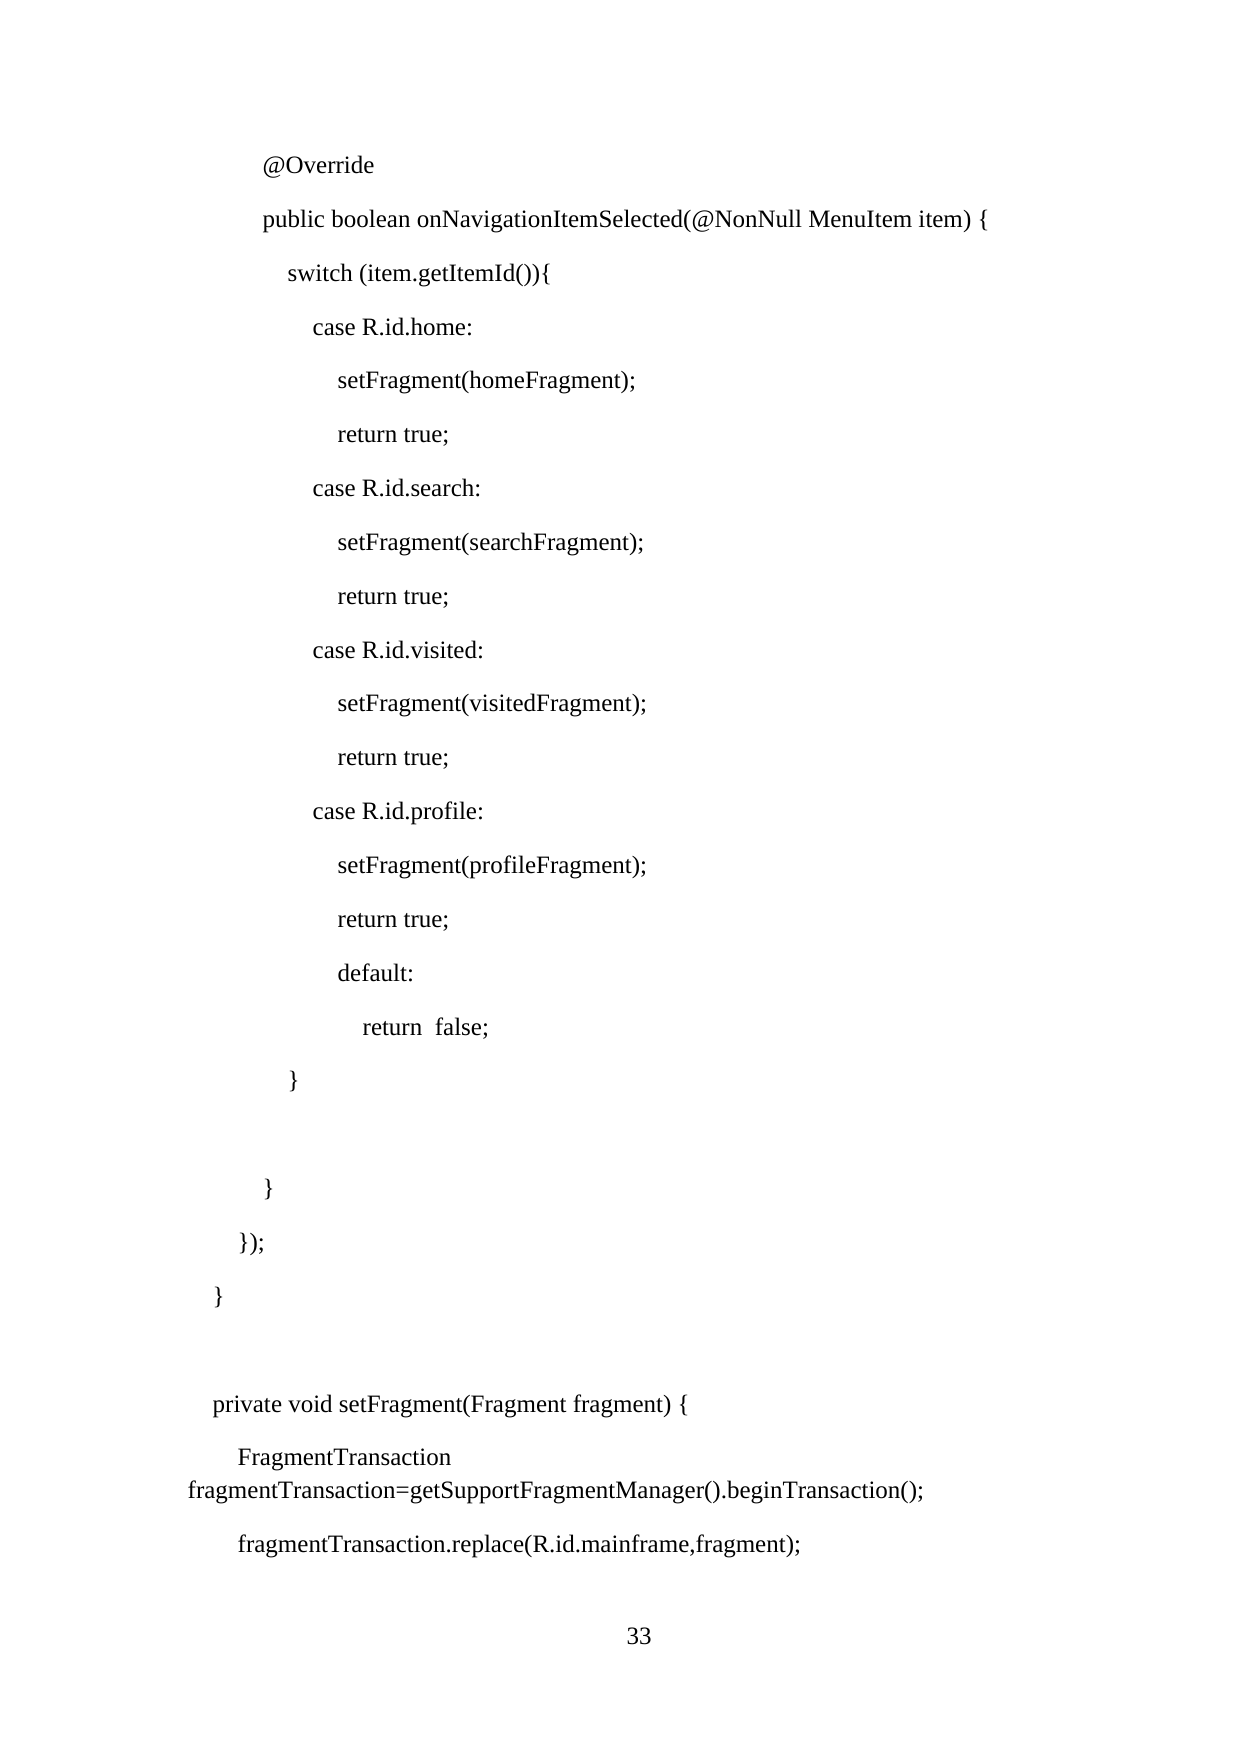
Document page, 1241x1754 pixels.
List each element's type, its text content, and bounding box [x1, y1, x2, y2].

text setFragment(homeFragment); [187, 365, 1090, 394]
text case R.id.search: [187, 473, 1090, 502]
text setFragment(visitedFragment); [187, 688, 1090, 717]
text setFragment(searchFragment); [187, 527, 1090, 556]
text fragmentTransaction.replace(R.id.mainframe,fragment); [187, 1529, 1090, 1558]
text return true; [187, 419, 1090, 448]
text public boolean onNavigationItemSelected(@NonNull MenuItem item) { [187, 204, 1090, 233]
text switch (item.getItemId()){ [187, 258, 1090, 286]
text return true; [187, 904, 1090, 933]
text FragmentTransaction fragmentTransaction=getSupportFragmentManager().beginTransaction(); [187, 1442, 1090, 1504]
text }); [187, 1227, 1090, 1256]
text case R.id.visited: [187, 635, 1090, 663]
text } [187, 1066, 1090, 1094]
text } [187, 1281, 1090, 1310]
text return false; [187, 1012, 1090, 1040]
text setFragment(profileFragment); [187, 850, 1090, 879]
text return true; [187, 581, 1090, 609]
text case R.id.home: [187, 312, 1090, 340]
text @Override [187, 150, 1090, 179]
text private void setFragment(Fragment fragment) { [187, 1389, 1090, 1417]
text } [187, 1173, 1090, 1202]
text return true; [187, 742, 1090, 771]
text default: [187, 958, 1090, 987]
text case R.id.profile: [187, 796, 1090, 825]
